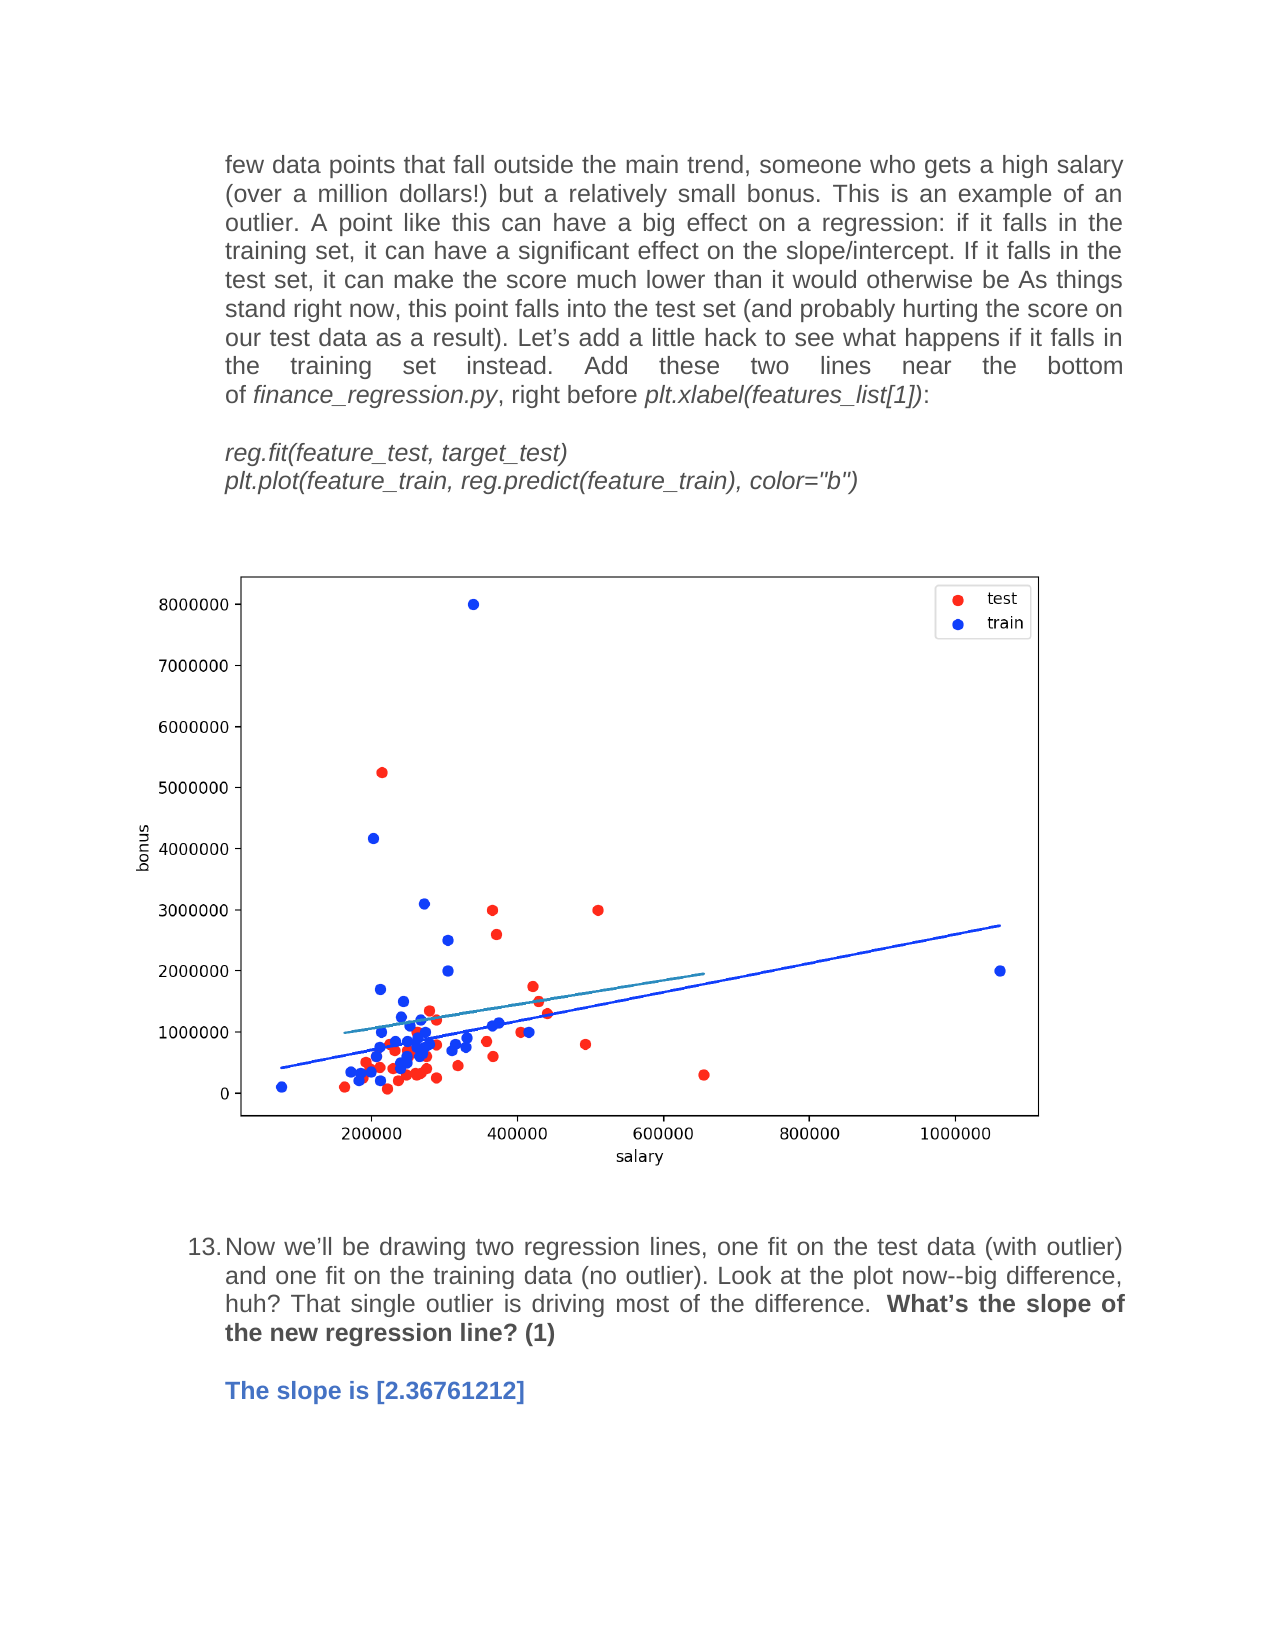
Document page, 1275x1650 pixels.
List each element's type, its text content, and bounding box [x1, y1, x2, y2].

text plt.plot(feature_train, reg.predict(feature_train), color="b") [225, 466, 1125, 495]
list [187, 150, 1125, 409]
text reg.fit(feature_test, target_test) [150, 437, 1125, 466]
list The slope is [2.36761212] [225, 1376, 1125, 1404]
picture [120, 523, 1096, 1175]
list Now we’ll be drawing two regression lines, one fit on the test data (with outlier) and one fit on the training data (no outlier). Look at the plot now--big difference, huh? That single outlier is driving most of the difference. What’s the slope of the new regression line? (1) [187, 1232, 1125, 1347]
